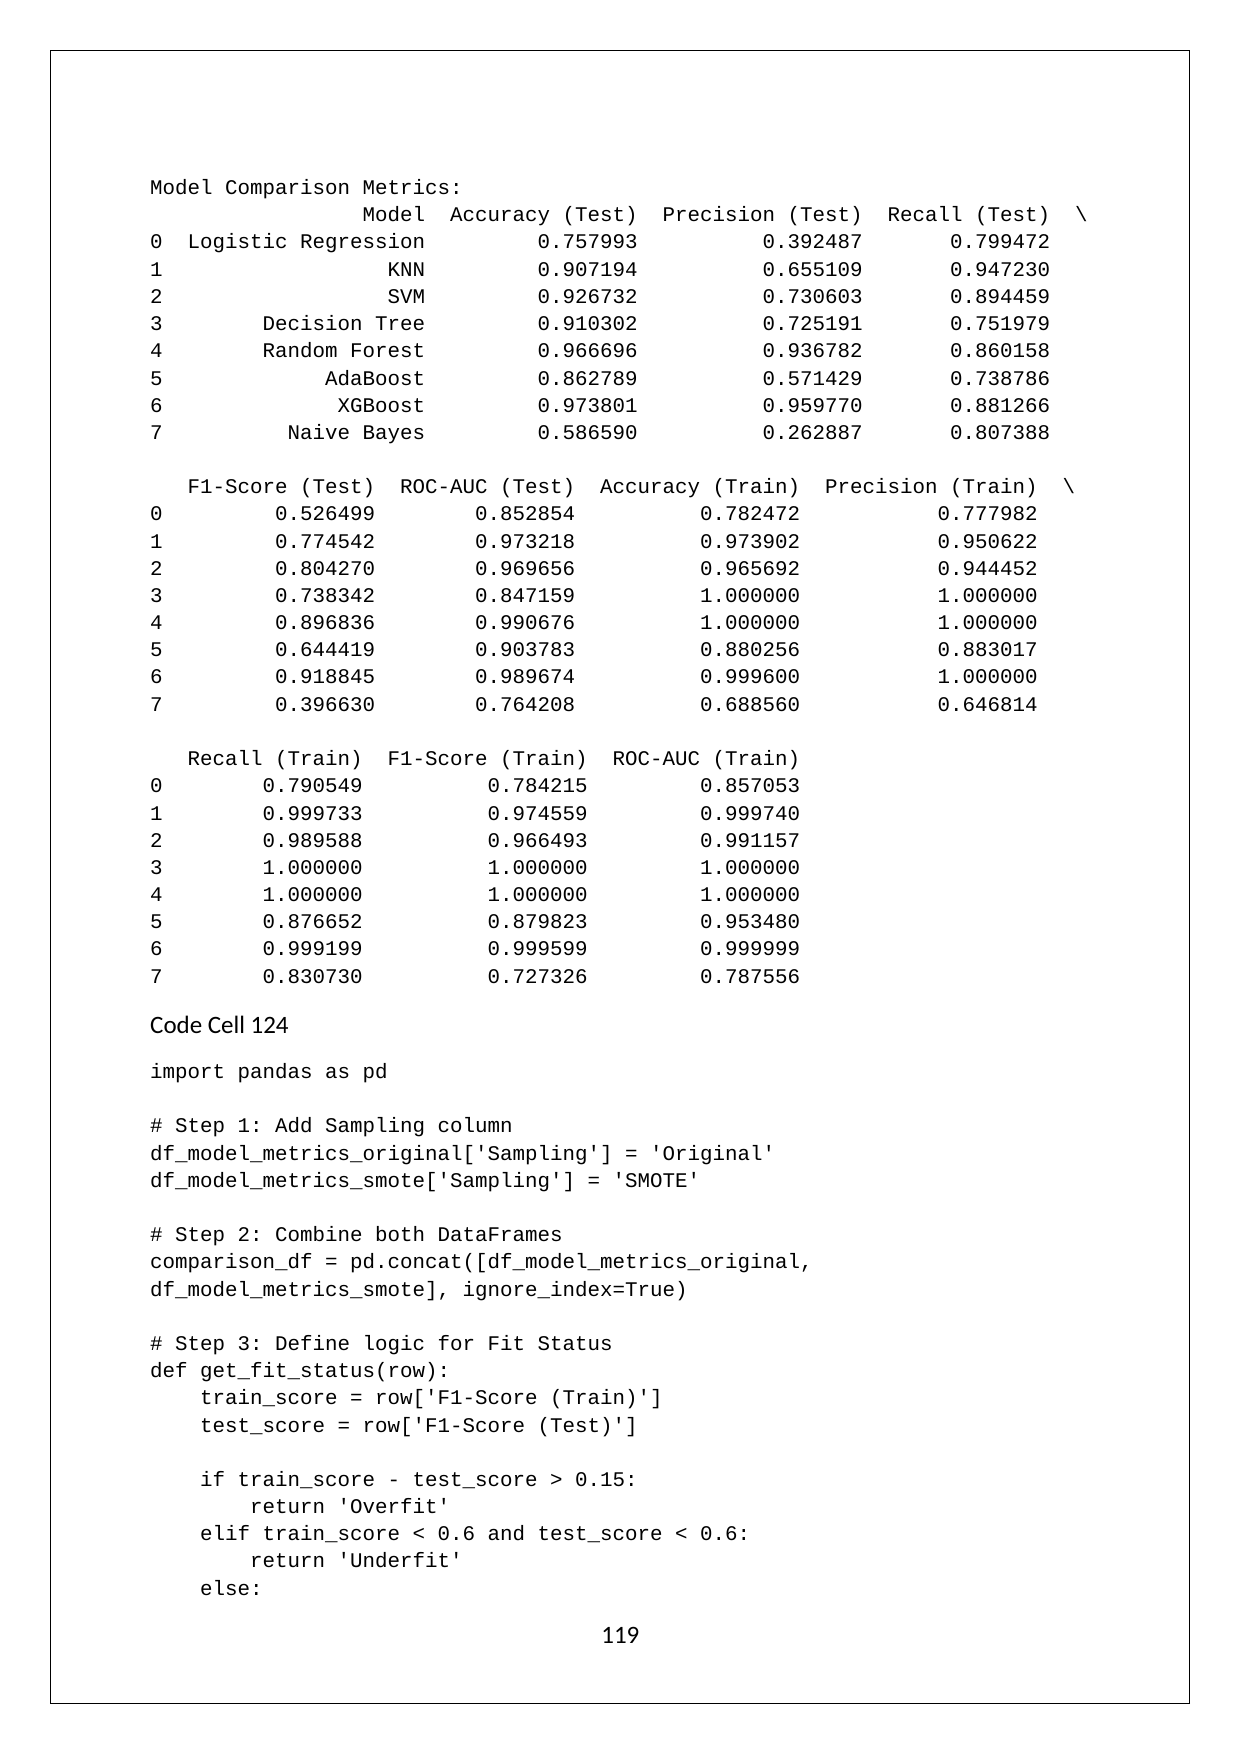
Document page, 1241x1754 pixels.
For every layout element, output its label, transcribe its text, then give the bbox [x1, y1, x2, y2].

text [150, 1061, 1090, 1601]
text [150, 150, 1090, 989]
text Code Cell 124 [150, 1009, 1090, 1040]
